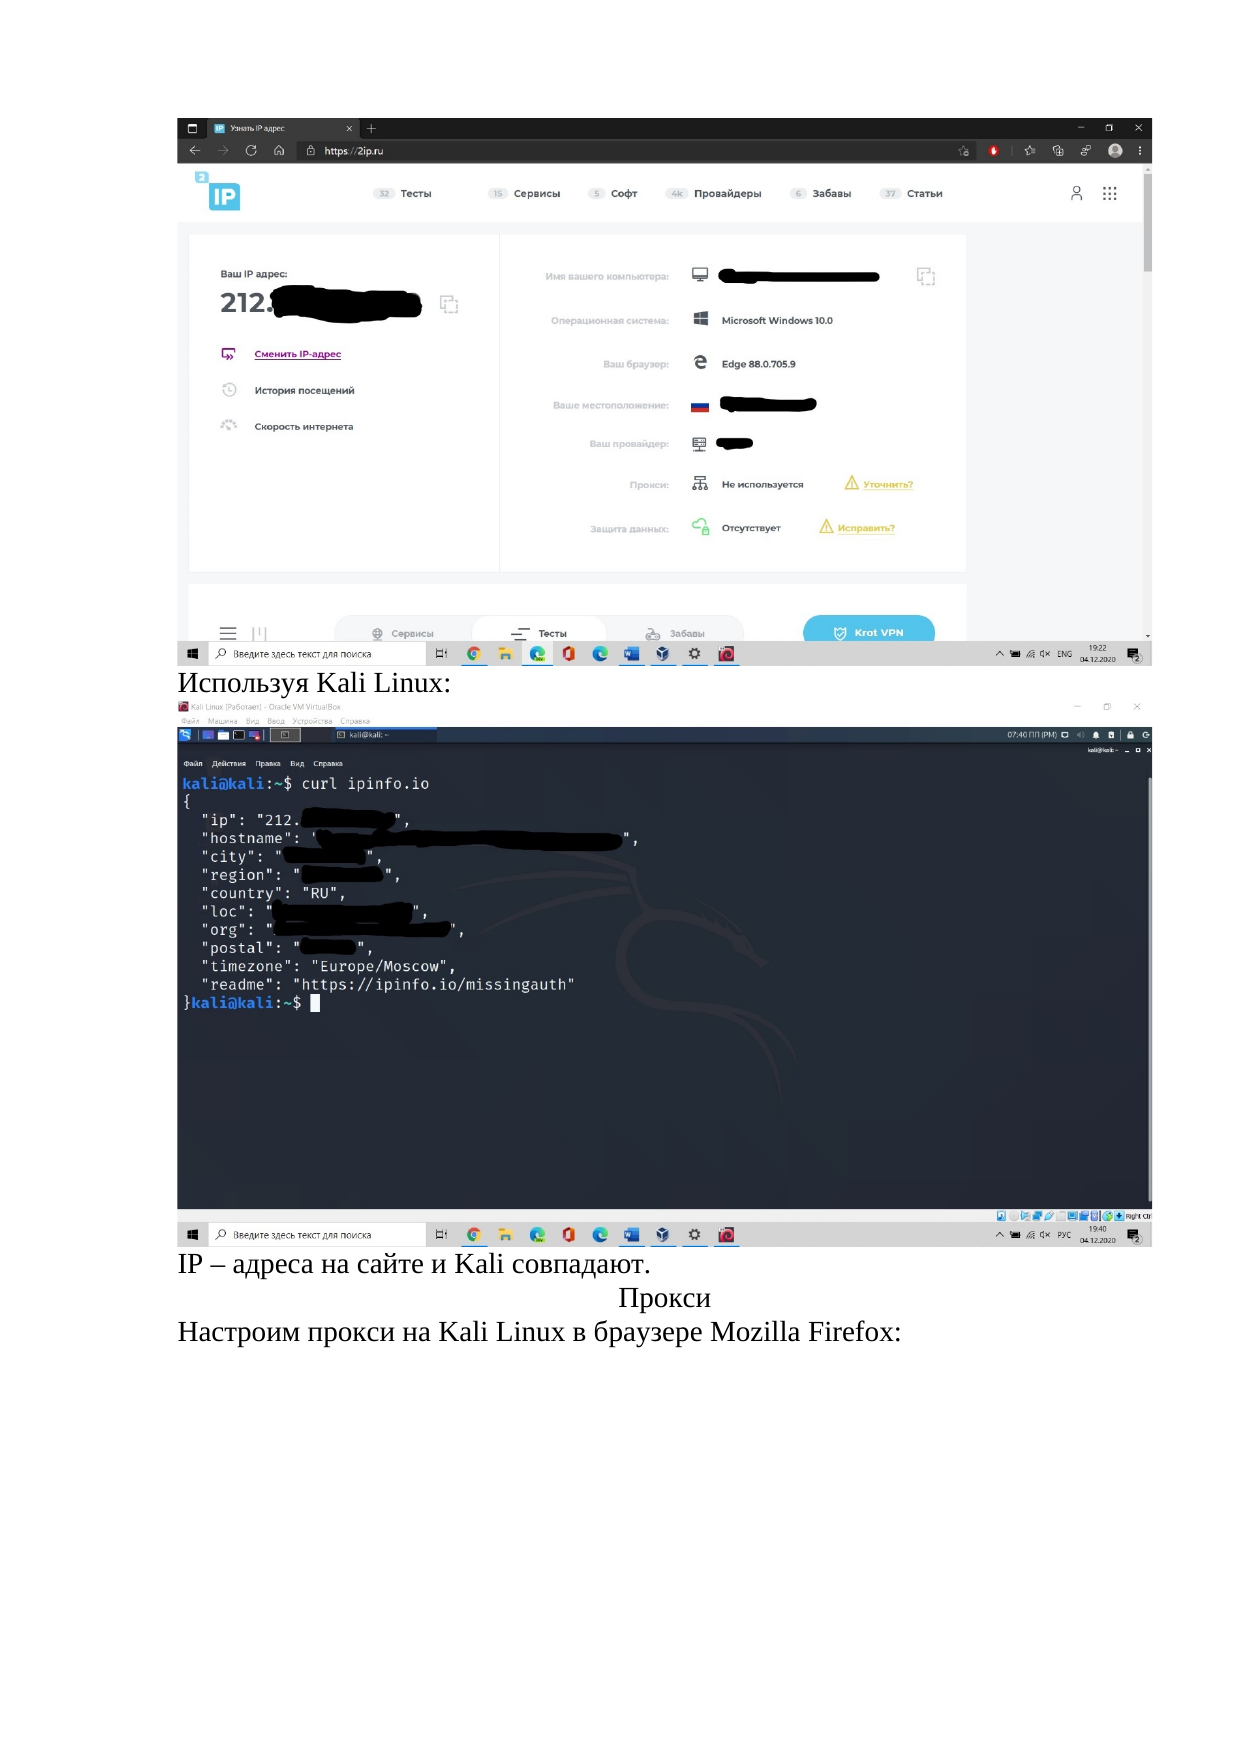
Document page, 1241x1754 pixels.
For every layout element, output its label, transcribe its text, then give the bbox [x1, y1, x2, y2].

text IP – адреса на сайте и Kali совпадают. [177, 1247, 1152, 1280]
text Прокси [177, 1280, 1152, 1314]
picture [177, 699, 1153, 1247]
text Используя Kali Linux: [177, 666, 1152, 699]
picture [177, 118, 1153, 666]
text Настроим прокси на Kali Linux в браузере Mozilla Firefox: [177, 1314, 1152, 1347]
